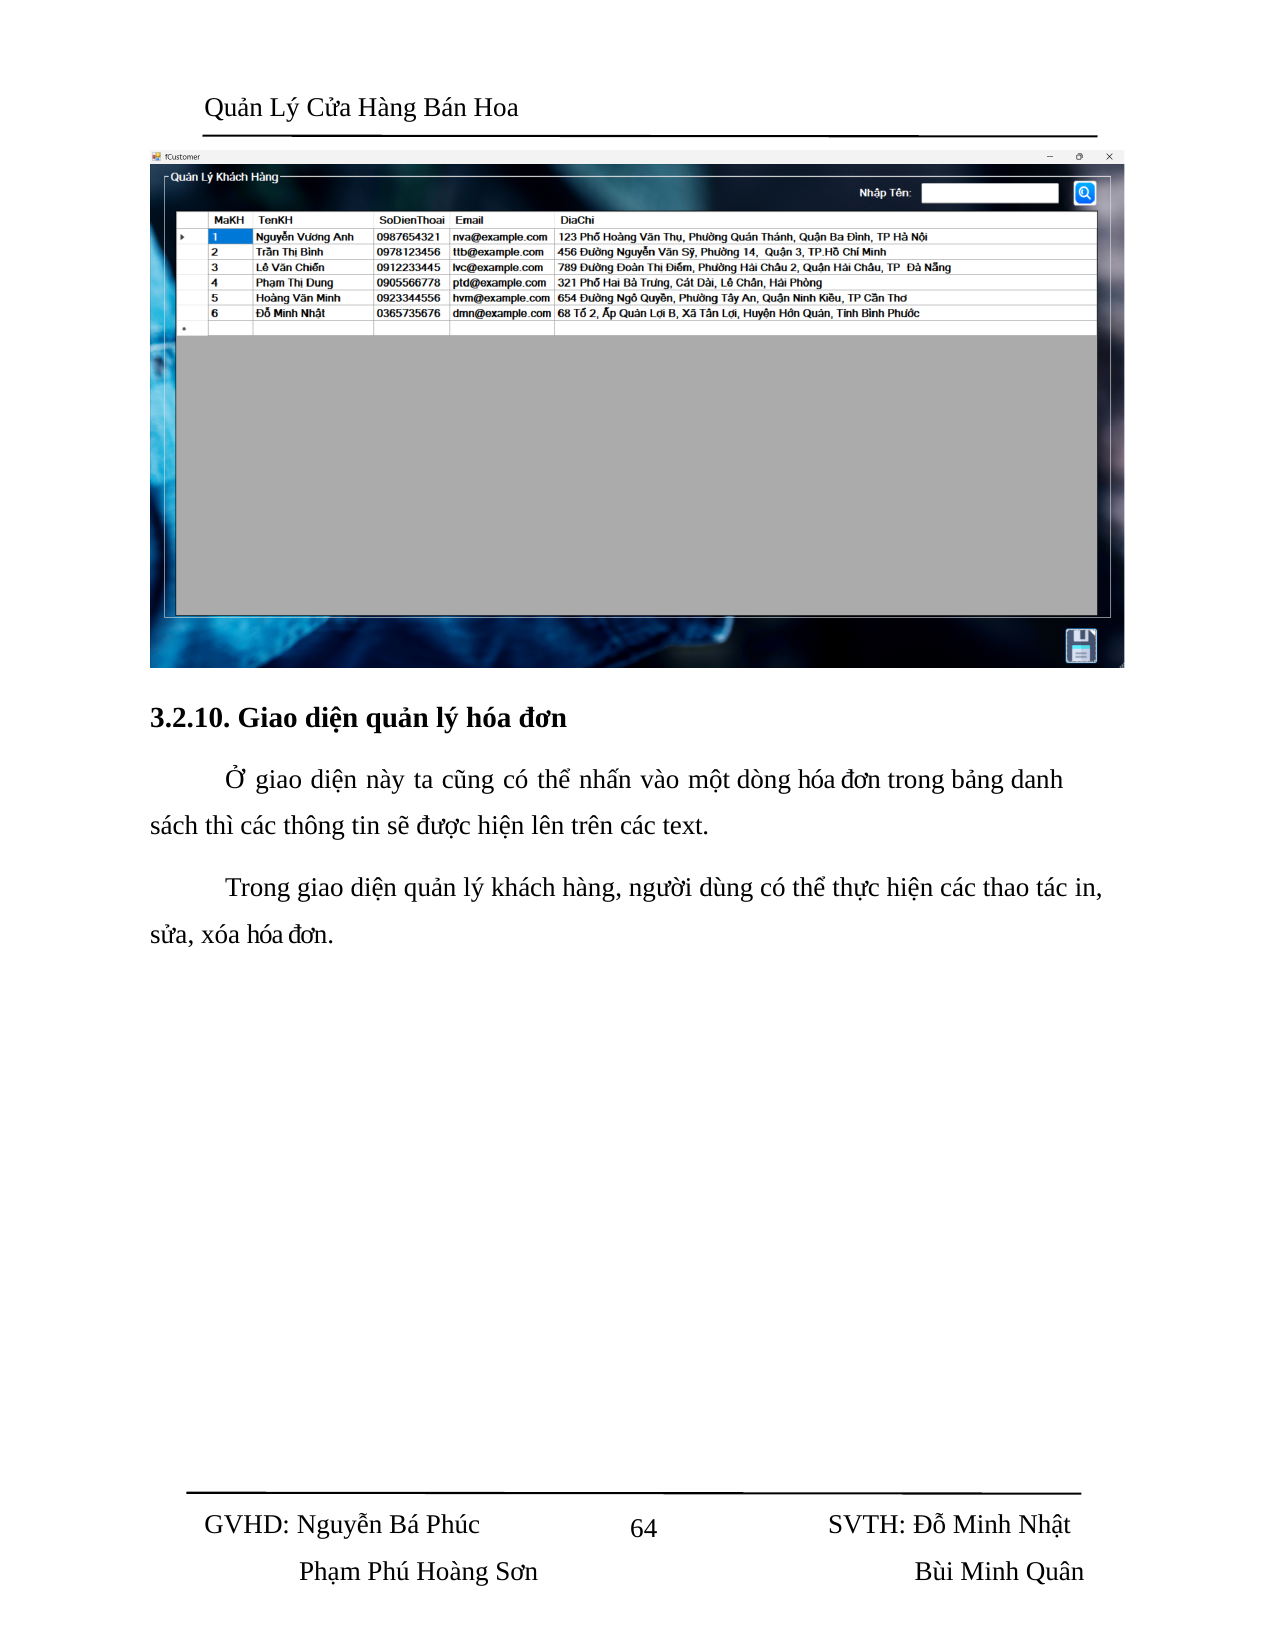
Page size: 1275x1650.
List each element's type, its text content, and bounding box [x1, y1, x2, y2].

picture [150, 150, 1125, 668]
text Trong giao diện quản lý khách hàng, người dùng có thể thực hiện các thao tác in, sửa, xóa hóa đơn. [150, 871, 1125, 949]
text Ở giao diện này ta cũng có thể nhấn vào một dòng hóa đơn trong bảng danh sách thì các thông tin sẽ được hiện lên trên các text. [150, 763, 1112, 840]
subtitle Giao diện quản lý hóa đơn [150, 700, 1125, 733]
